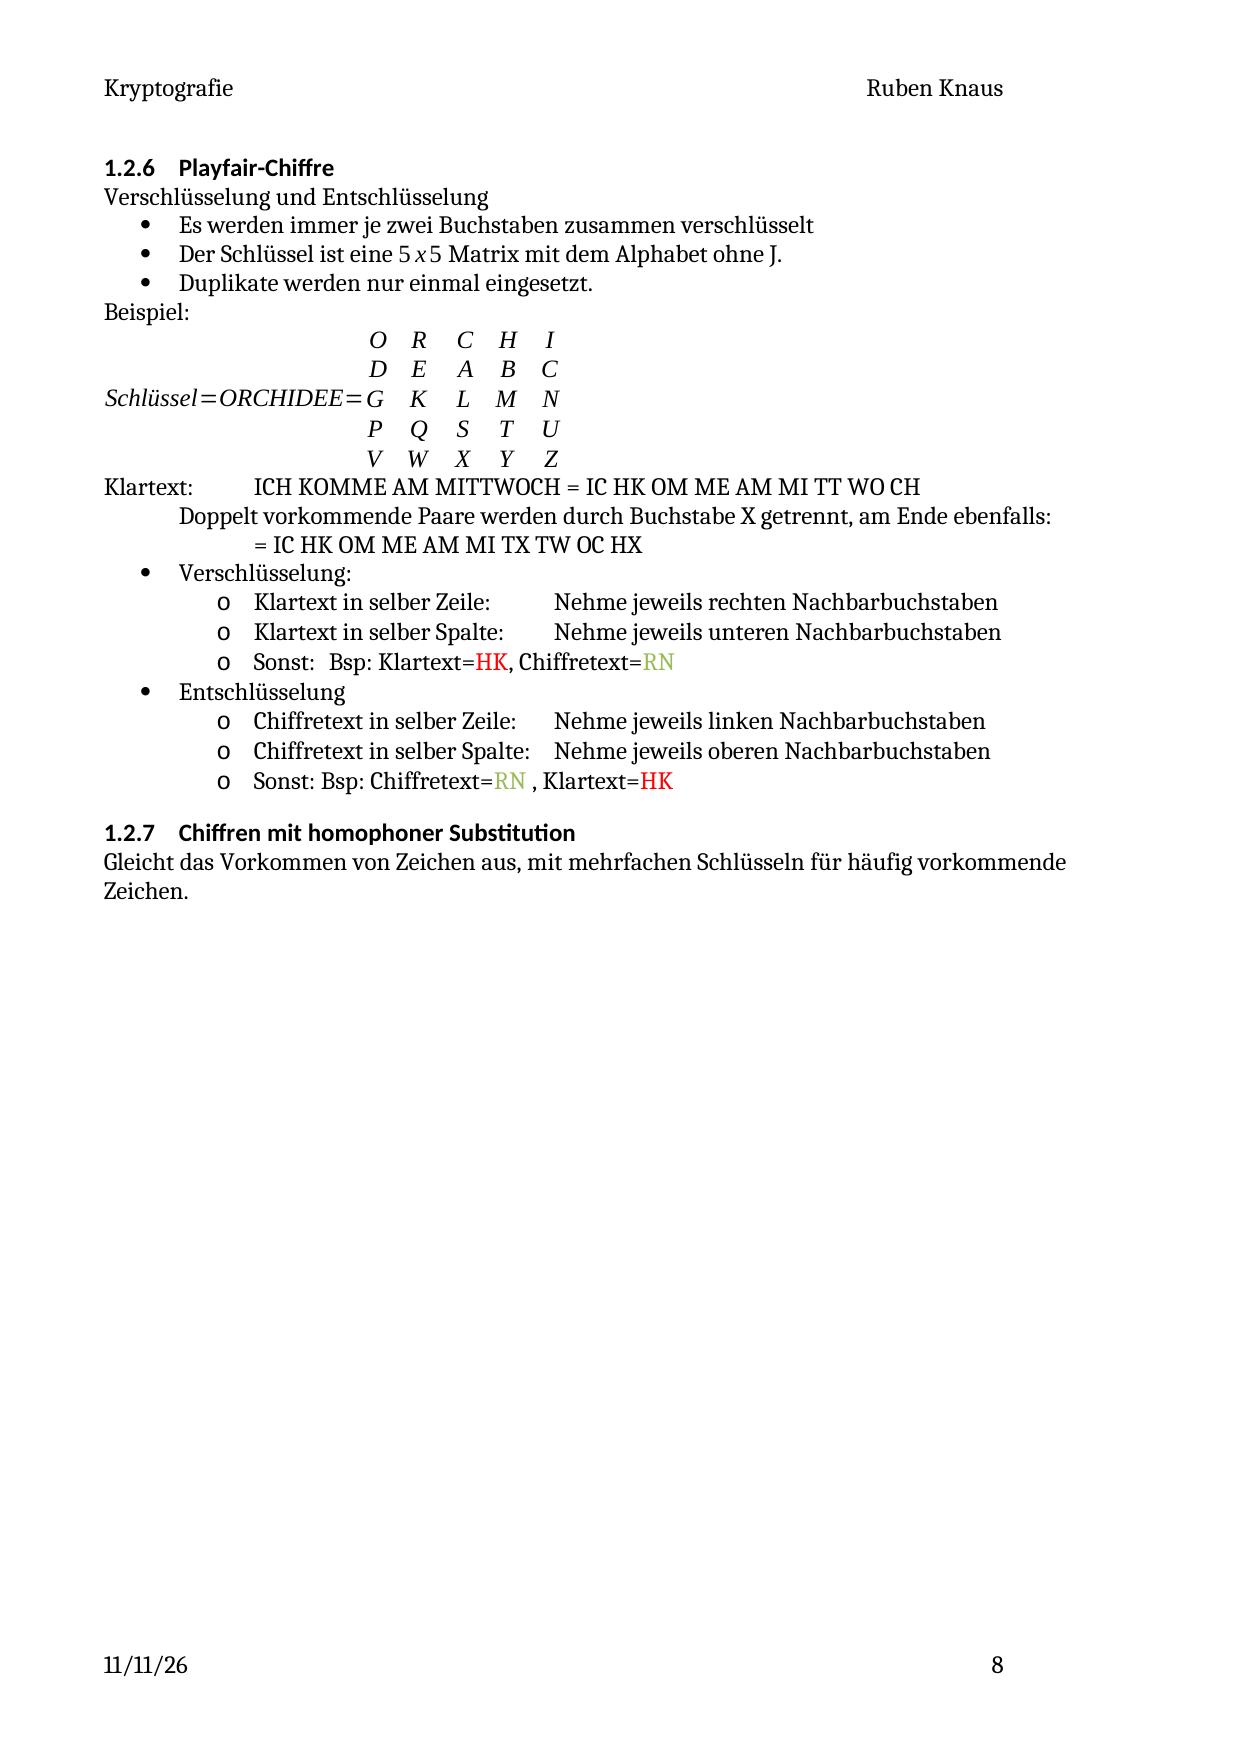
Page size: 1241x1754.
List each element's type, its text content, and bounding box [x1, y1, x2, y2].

subtitle Chiffren mit homophoner Substitution [103, 818, 1138, 848]
text Beispiel: [103, 298, 1138, 326]
list Es werden immer je zwei Buchstaben zusammen verschlüsselt [141, 211, 1138, 240]
list Entschlüsselung [141, 678, 1138, 707]
list Klartext in selber Spalte: Nehme jeweils unteren Nachbarbuchstaben [216, 618, 1138, 648]
list Chiffretext in selber Spalte: Nehme jeweils oberen Nachbarbuchstaben [216, 737, 1138, 767]
text = IC HK OM ME AM MI TX TW OC HX [103, 531, 1138, 559]
text Verschlüsselung und Entschlüsselung [103, 183, 1138, 211]
list Duplikate werden nur einmal eingesetzt. [141, 269, 1138, 298]
list Sonst: Bsp: Chiffretext=RN , Klartext=HK [216, 767, 1138, 797]
text Gleicht das Vorkommen von Zeichen aus, mit mehrfachen Schlüsseln für häufig vorkommende Zeichen. [103, 848, 1138, 906]
list Sonst: Bsp: Klartext=HK, Chiffretext=RN [216, 648, 1138, 678]
text Klartext: ICH KOMME AM MITTWOCH = IC HK OM ME AM MI TT WO CH [103, 473, 1138, 502]
subtitle Playfair-Chiffre [103, 152, 1138, 183]
list Verschlüsselung: [141, 559, 1138, 588]
list Der Schlüssel ist eine Matrix mit dem Alphabet ohne J. [141, 240, 1138, 269]
text Doppelt vorkommende Paare werden durch Buchstabe X getrennt, am Ende ebenfalls: [103, 502, 1138, 531]
list Chiffretext in selber Zeile: Nehme jeweils linken Nachbarbuchstaben [216, 707, 1138, 737]
list Klartext in selber Zeile: Nehme jeweils rechten Nachbarbuchstaben [216, 588, 1138, 618]
